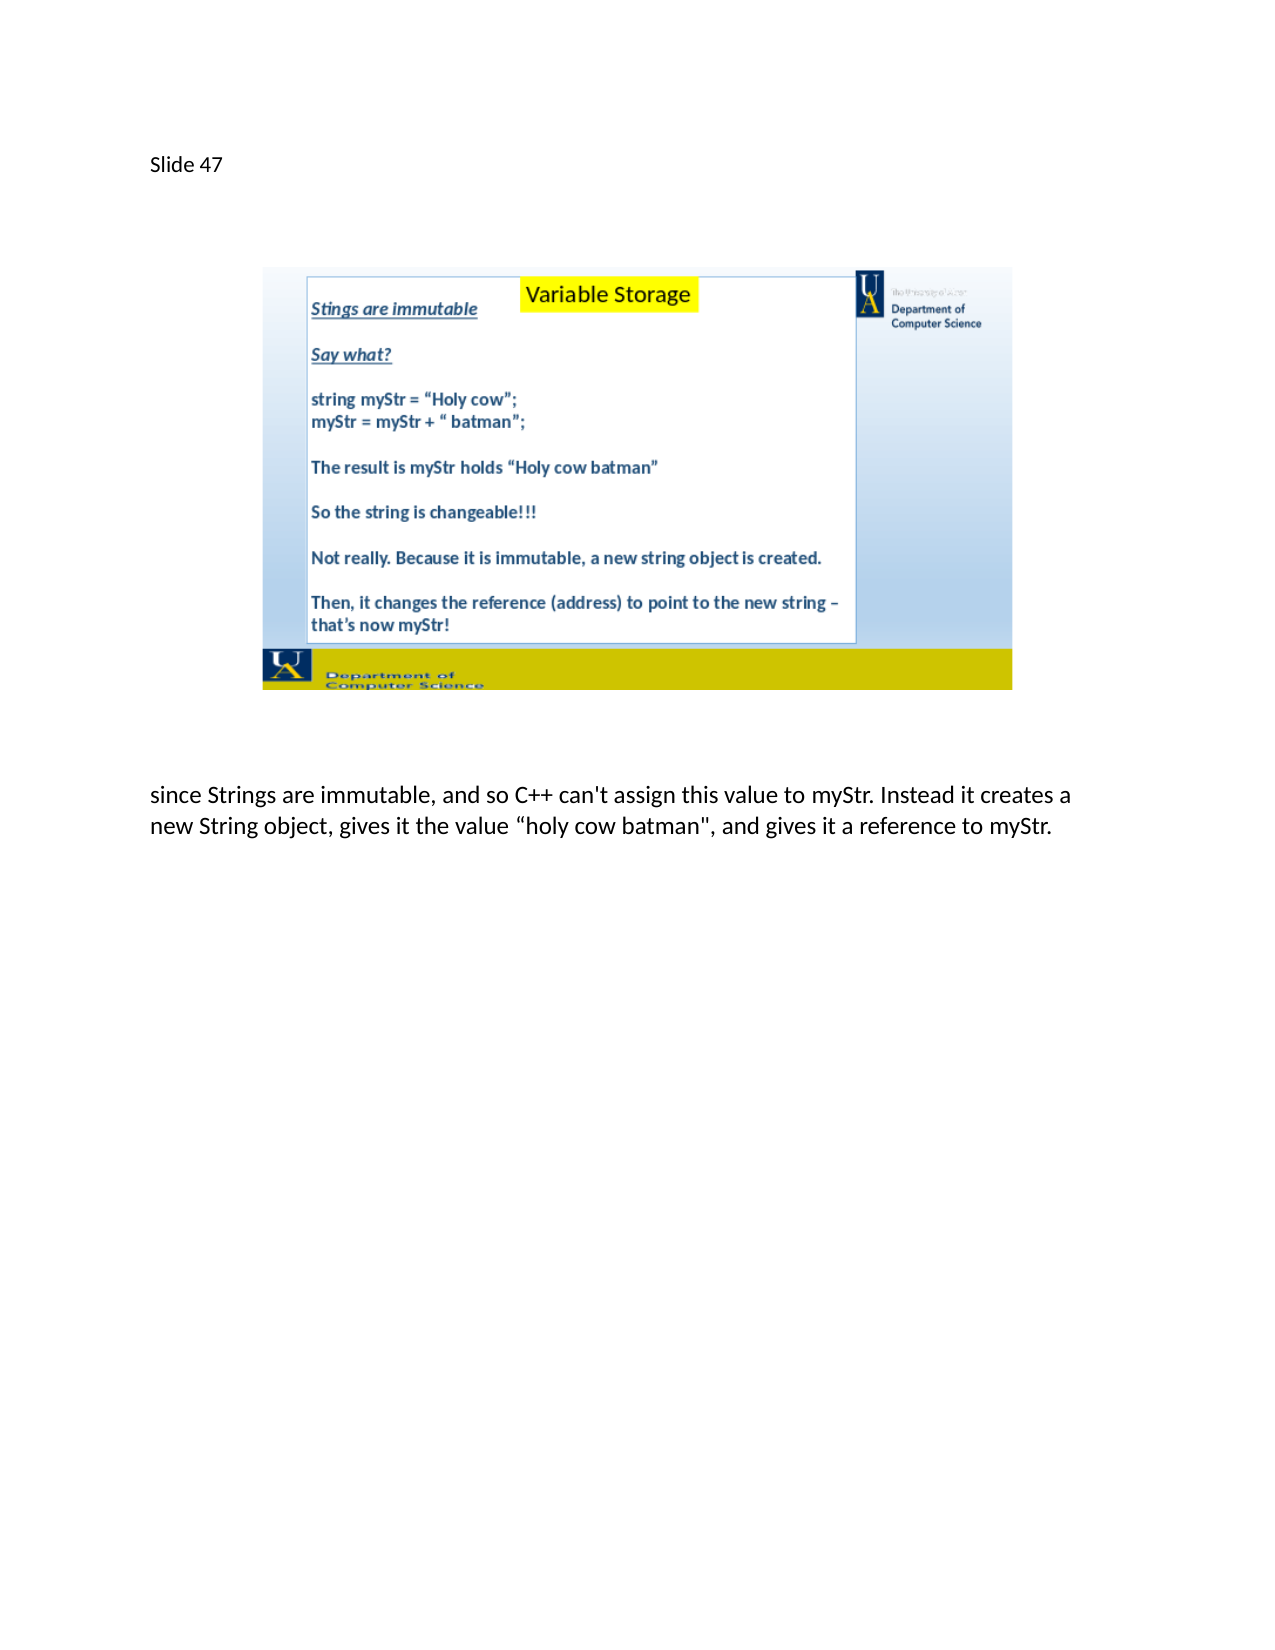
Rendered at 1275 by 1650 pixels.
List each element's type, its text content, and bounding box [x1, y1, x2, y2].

text since Strings are immutable, and so C++ can't assign this value to myStr. Instead it creates a new String object, gives it the value “holy cow batman", and gives it a reference to myStr. [150, 779, 1125, 840]
text Slide 47 [150, 150, 1125, 178]
